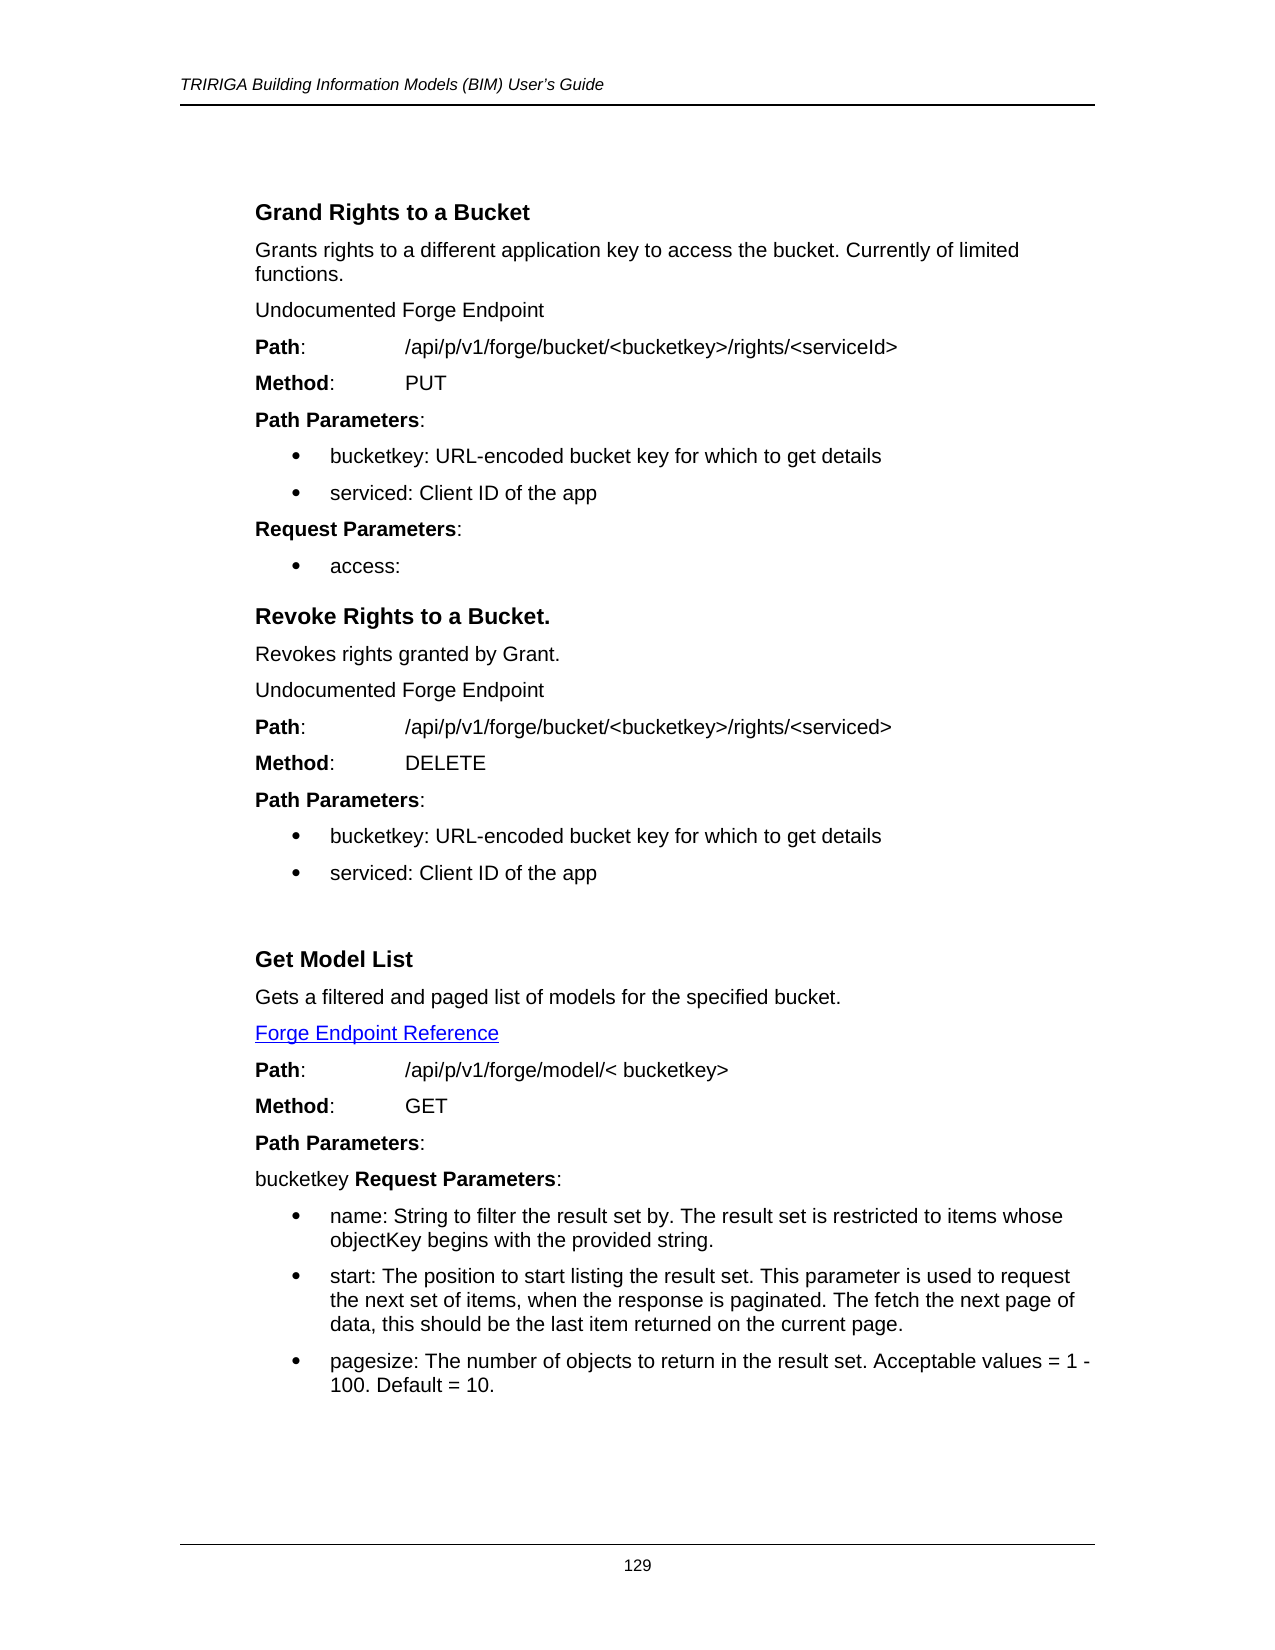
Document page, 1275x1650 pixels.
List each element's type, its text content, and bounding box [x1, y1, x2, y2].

list start: The position to start listing the result set. This parameter is used to request the next set of items, when the response is paginated. The fetch the next page of data, this should be the last item returned on the current page. [292, 1264, 1095, 1336]
text Undocumented Forge Endpoint [255, 298, 1095, 322]
text bucketkey Request Parameters: [255, 1167, 1095, 1191]
text Gets a filtered and paged list of models for the specified bucket. [255, 985, 1095, 1009]
text Path: /api/p/v1/forge/bucket/<bucketkey>/rights/<serviced> [255, 714, 1095, 738]
text Path: /api/p/v1/forge/model/< bucketkey> [255, 1058, 1095, 1082]
list serviced: Client ID of the app [292, 481, 1095, 505]
text Method: PUT [255, 371, 1095, 395]
list pagesize: The number of objects to return in the result set. Acceptable values = 1 - 100. Default = 10. [292, 1348, 1095, 1397]
subtitle Grand Rights to a Bucket [255, 199, 1095, 225]
text Revokes rights granted by Grant. [255, 642, 1095, 666]
text Undocumented Forge Endpoint [255, 678, 1095, 702]
list bucketkey: URL-encoded bucket key for which to get details [292, 824, 1095, 848]
text Path Parameters: [255, 1131, 1095, 1154]
text Path Parameters: [255, 408, 1095, 432]
list serviced: Client ID of the app [292, 860, 1095, 884]
list access: [292, 554, 1095, 578]
list bucketkey: URL-encoded bucket key for which to get details [292, 444, 1095, 468]
text Path Parameters: [255, 787, 1095, 811]
list name: String to filter the result set by. The result set is restricted to items whose objectKey begins with the provided string. [292, 1203, 1095, 1252]
text Grants rights to a different application key to access the bucket. Currently of limited functions. [255, 238, 1095, 286]
text Forge Endpoint Reference [255, 1021, 1095, 1045]
text Path: /api/p/v1/forge/bucket/<bucketkey>/rights/<serviceId> [255, 335, 1095, 359]
text Method: DELETE [255, 751, 1095, 775]
text Method: GET [255, 1094, 1095, 1118]
text Request Parameters: [255, 517, 1095, 541]
subtitle Get Model List [255, 946, 1095, 972]
subtitle Revoke Rights to a Bucket. [255, 603, 1095, 629]
